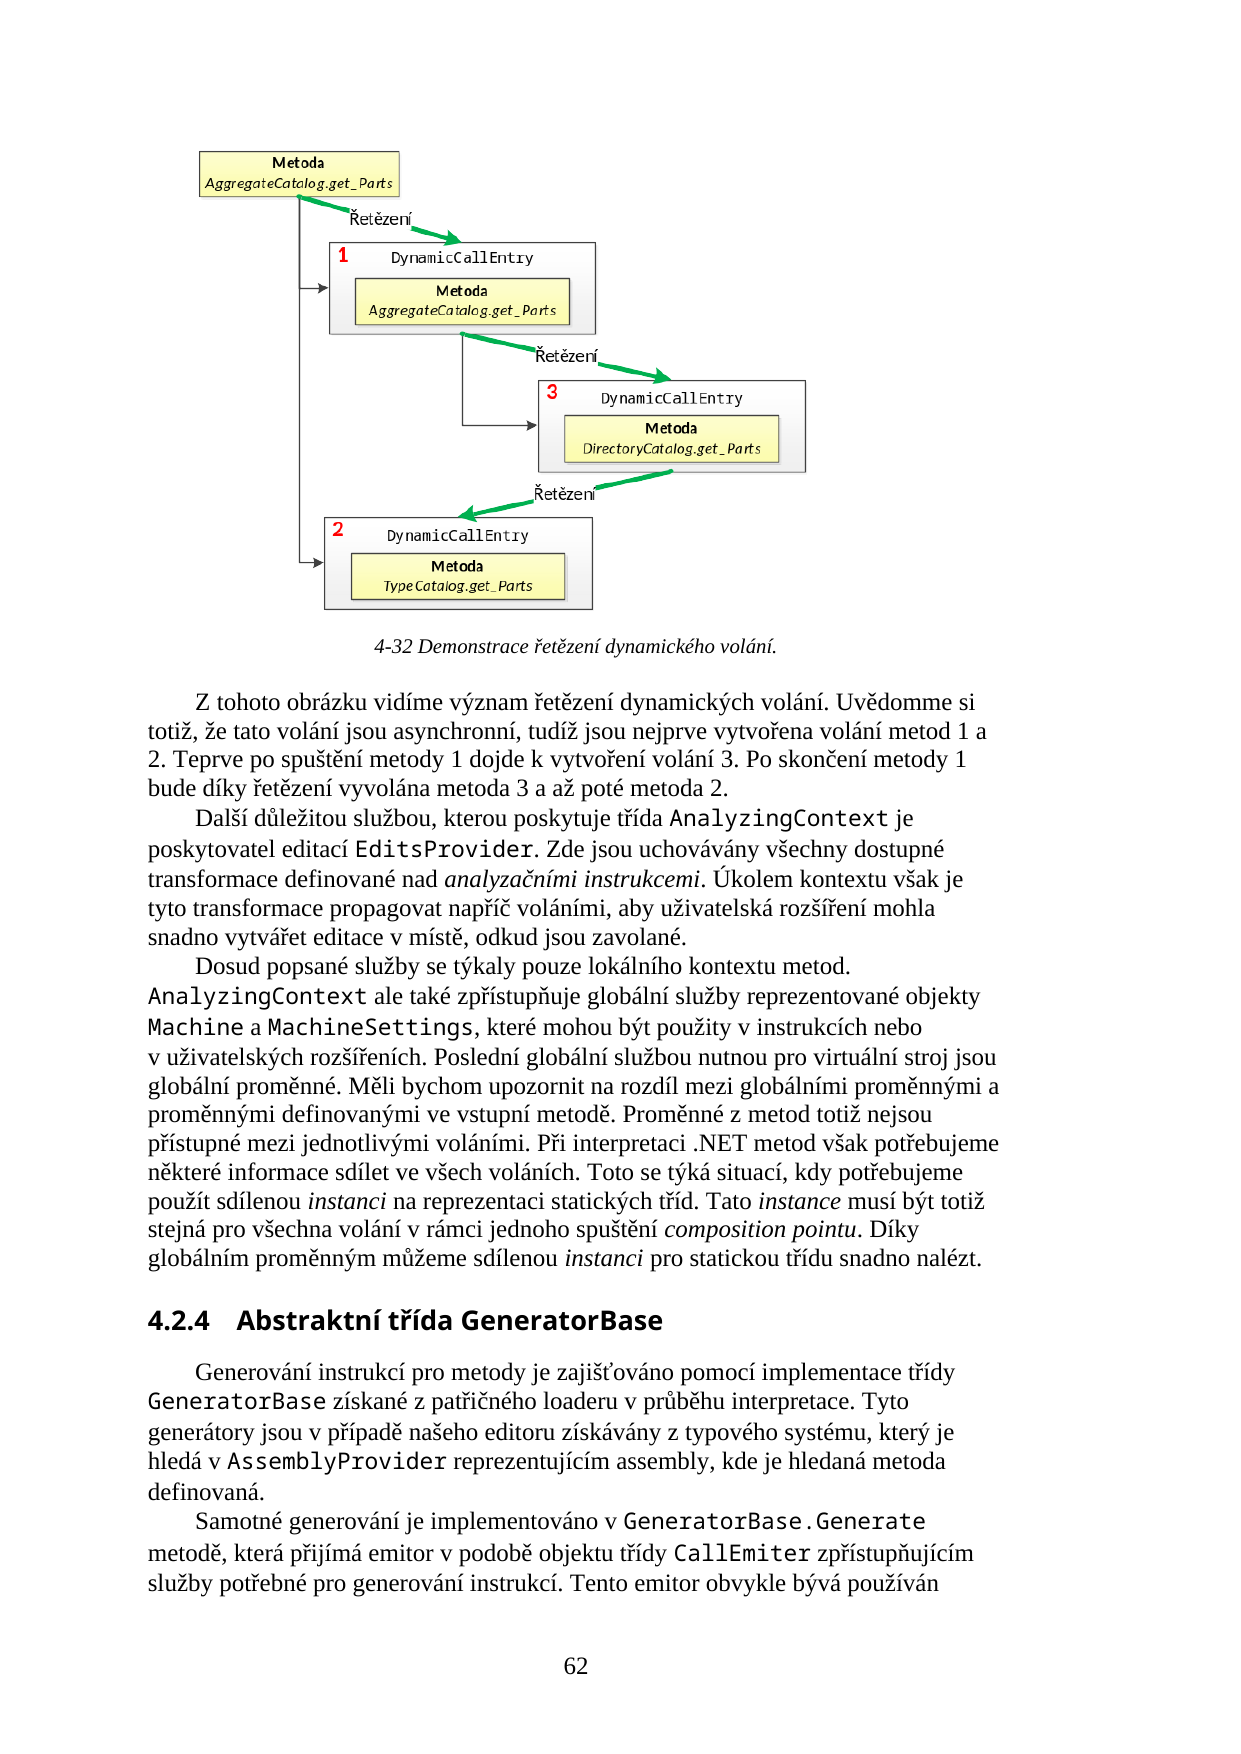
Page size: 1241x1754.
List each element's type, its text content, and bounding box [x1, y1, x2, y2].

subtitle Abstraktní třída GeneratorBase [148, 1301, 1004, 1338]
text Generování instrukcí pro metody je zajišťováno pomocí implementace třídy GeneratorBase získané z patřičného loaderu v průběhu interpretace. Tyto generátory jsou v případě našeho editoru získávány z typového systému, který je hledá v AssemblyProvider reprezentujícím assembly, kde je hledaná metoda definovaná. [148, 1357, 1004, 1505]
text Další důležitou službou, kterou poskytuje třída AnalyzingContext je poskytovatel editací EditsProvider. Zde jsou uchovávány všechny dostupné transformace definované nad analyzačními instrukcemi. Úkolem kontextu však je tyto transformace propagovat napříč voláními, aby uživatelská rozšíření mohla snadno vytvářet editace v místě, odkud jsou zavolané. [148, 802, 1004, 951]
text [148, 1505, 1004, 1597]
text Z tohoto obrázku vidíme význam řetězení dynamických volání. Uvědomme si totiž, že tato volání jsou asynchronní, tudíž jsou nejprve vytvořena volání metod 1 a 2. Teprve po spuštění metody 1 dojde k vytvoření volání 3. Po skončení metody 1 bude díky řetězení vyvolána metoda 3 a až poté metoda 2. [148, 687, 1004, 802]
text Dosud popsané služby se týkaly pouze lokálního kontextu metod. AnalyzingContext ale také zpřístupňuje globální služby reprezentované objekty Machine a MachineSettings, které mohou být použity v instrukcích nebo v uživatelských rozšířeních. Poslední globální službou nutnou pro virtuální stroj jsou globální proměnné. Měli bychom upozornit na rozdíl mezi globálními proměnnými a proměnnými definovanými ve vstupní metodě. Proměnné z metod totiž nejsou přístupné mezi jednotlivými voláními. Při interpretaci .NET metod však potřebujeme některé informace sdílet ve všech voláních. Toto se týká situací, kdy potřebujeme použít sdílenou instanci na reprezentaci statických tříd. Tato instance musí být totiž stejná pro všechna volání v rámci jednoho spuštění composition pointu. Díky globálním proměnným můžeme sdílenou instanci pro statickou třídu snadno nalézt. [148, 951, 1004, 1272]
text 4- Demonstrace řetězení dynamického volání. [148, 634, 1004, 658]
